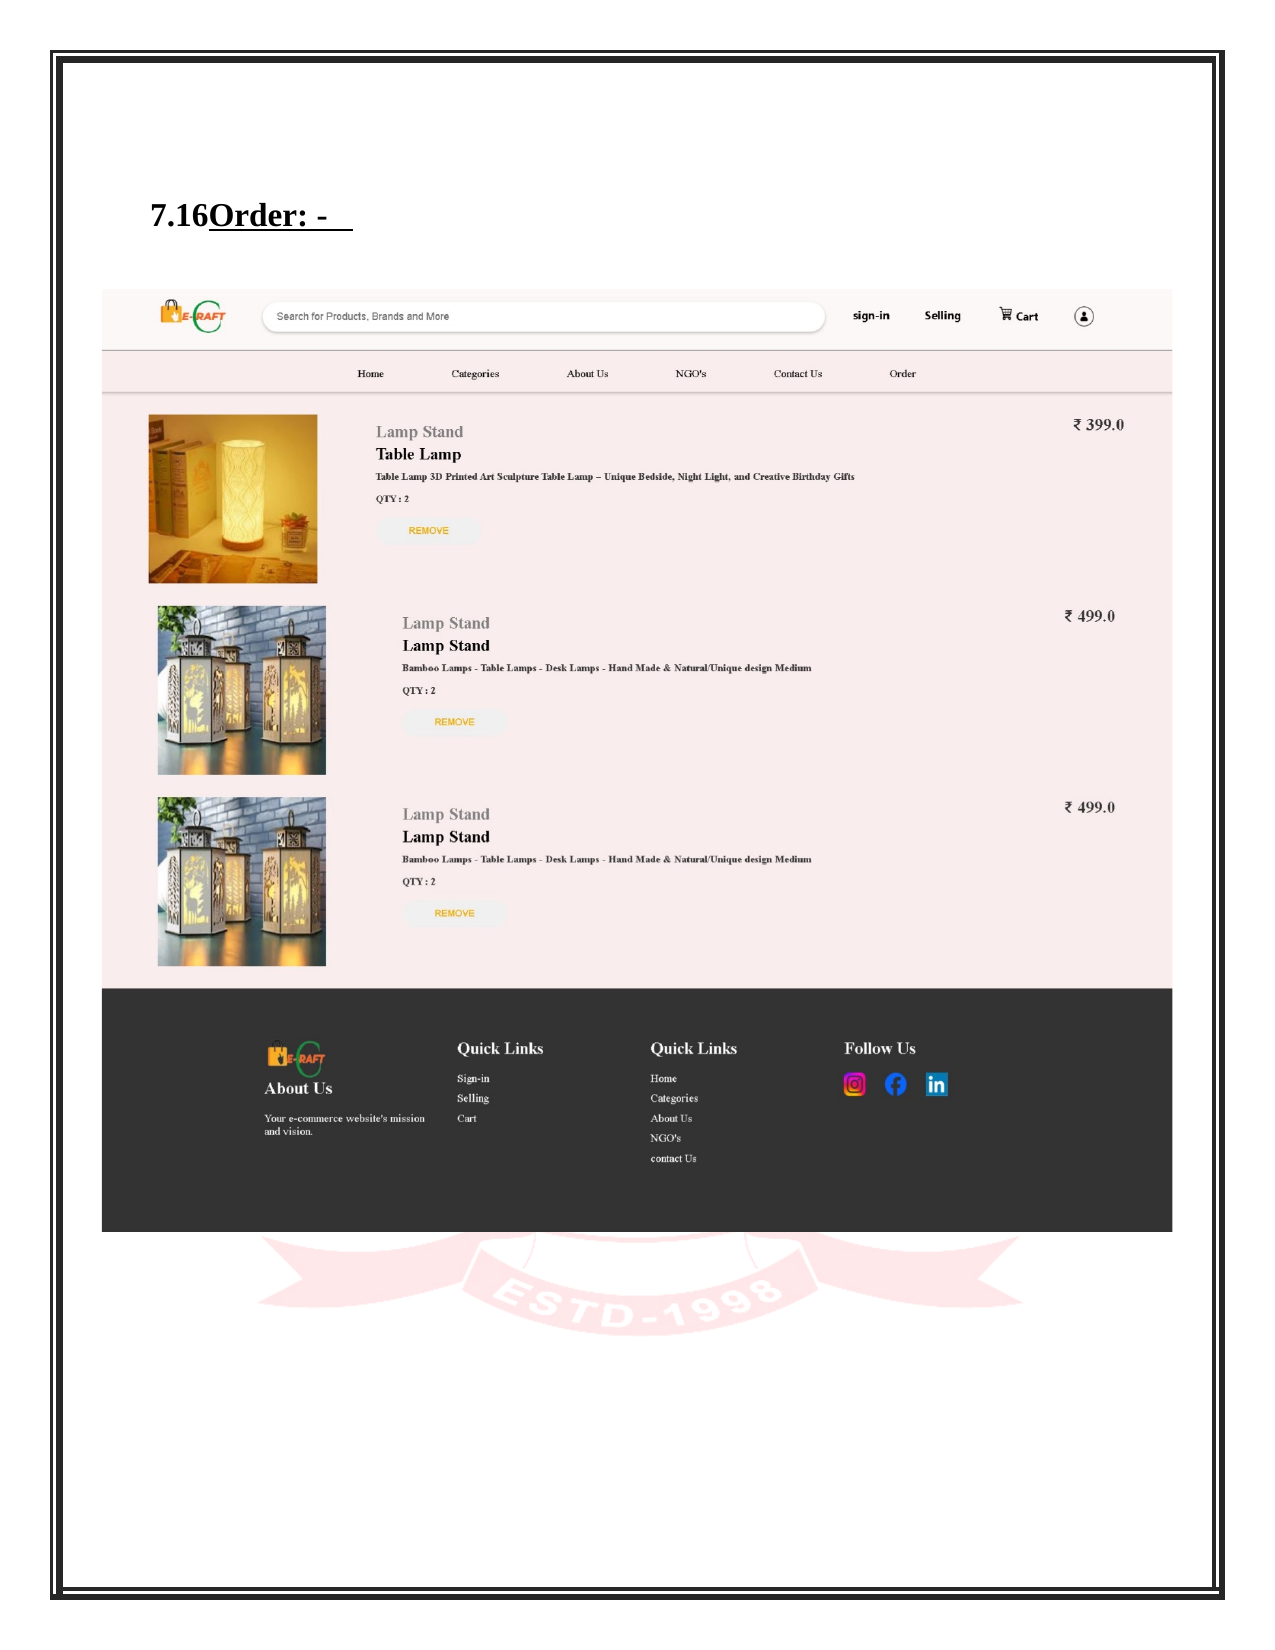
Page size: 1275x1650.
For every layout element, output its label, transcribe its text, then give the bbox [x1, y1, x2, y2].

picture [100, 289, 1171, 1230]
text 7.16Order: - [150, 196, 913, 234]
